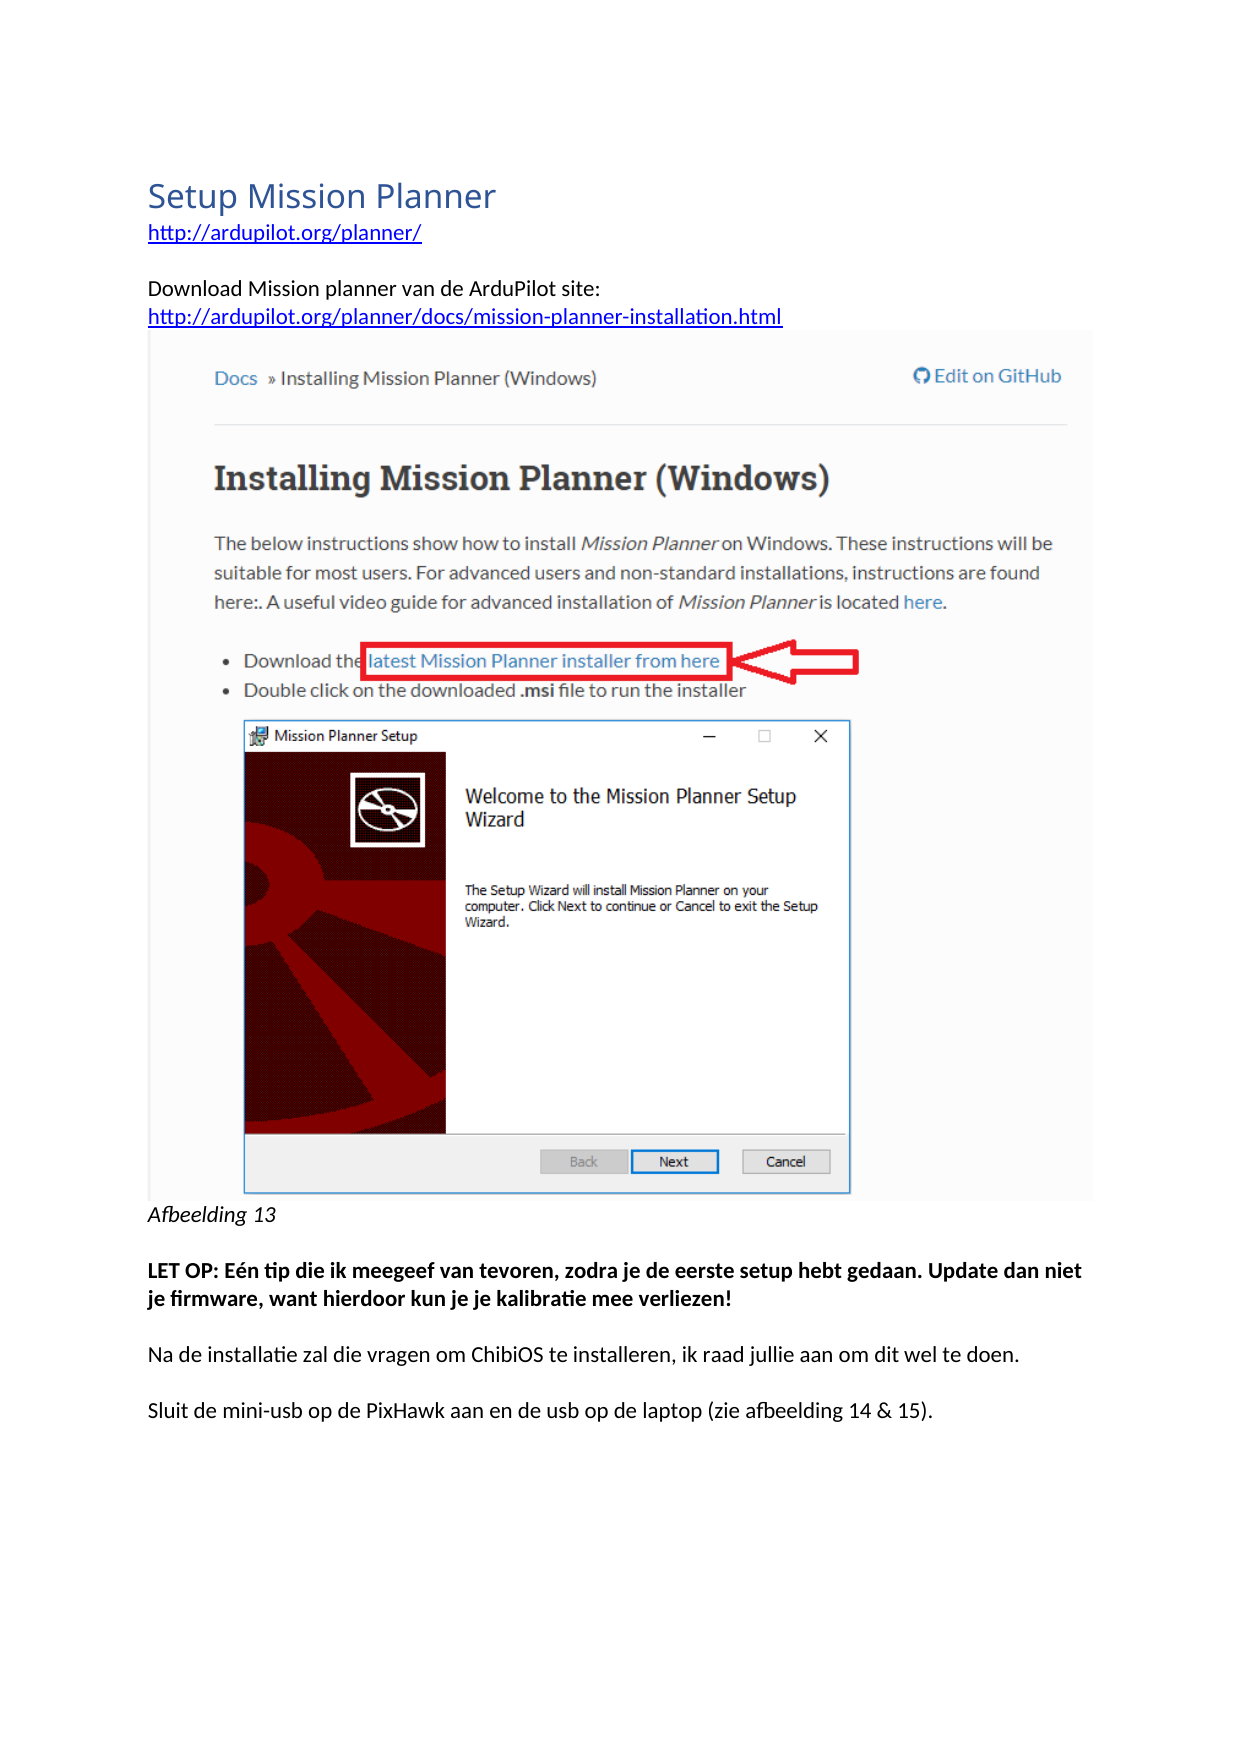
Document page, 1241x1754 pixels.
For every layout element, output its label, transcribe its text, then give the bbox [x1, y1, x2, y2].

subtitle Setup Mission Planner [148, 173, 1093, 218]
picture [147, 330, 1093, 1201]
text LET OP: Eén tip die ik meegeef van tevoren, zodra je de eerste setup hebt gedaan. Update dan niet je firmware, want hierdoor kun je je kalibratie mee verliezen! [148, 1256, 1093, 1312]
text Afbeelding 13 [148, 1201, 1093, 1228]
text Na de installatie zal die vragen om ChibiOS te installeren, ik raad jullie aan om dit wel te doen. [148, 1340, 1093, 1368]
text http://ardupilot.org/planner/docs/mission-planner-installation.html [148, 302, 1093, 330]
text http://ardupilot.org/planner/ [148, 218, 1093, 246]
text Download Mission planner van de ArduPilot site: [148, 274, 1093, 302]
text Sluit de mini-usb op de PixHawk aan en de usb op de laptop (zie afbeelding 14 & 15). [148, 1396, 1093, 1424]
